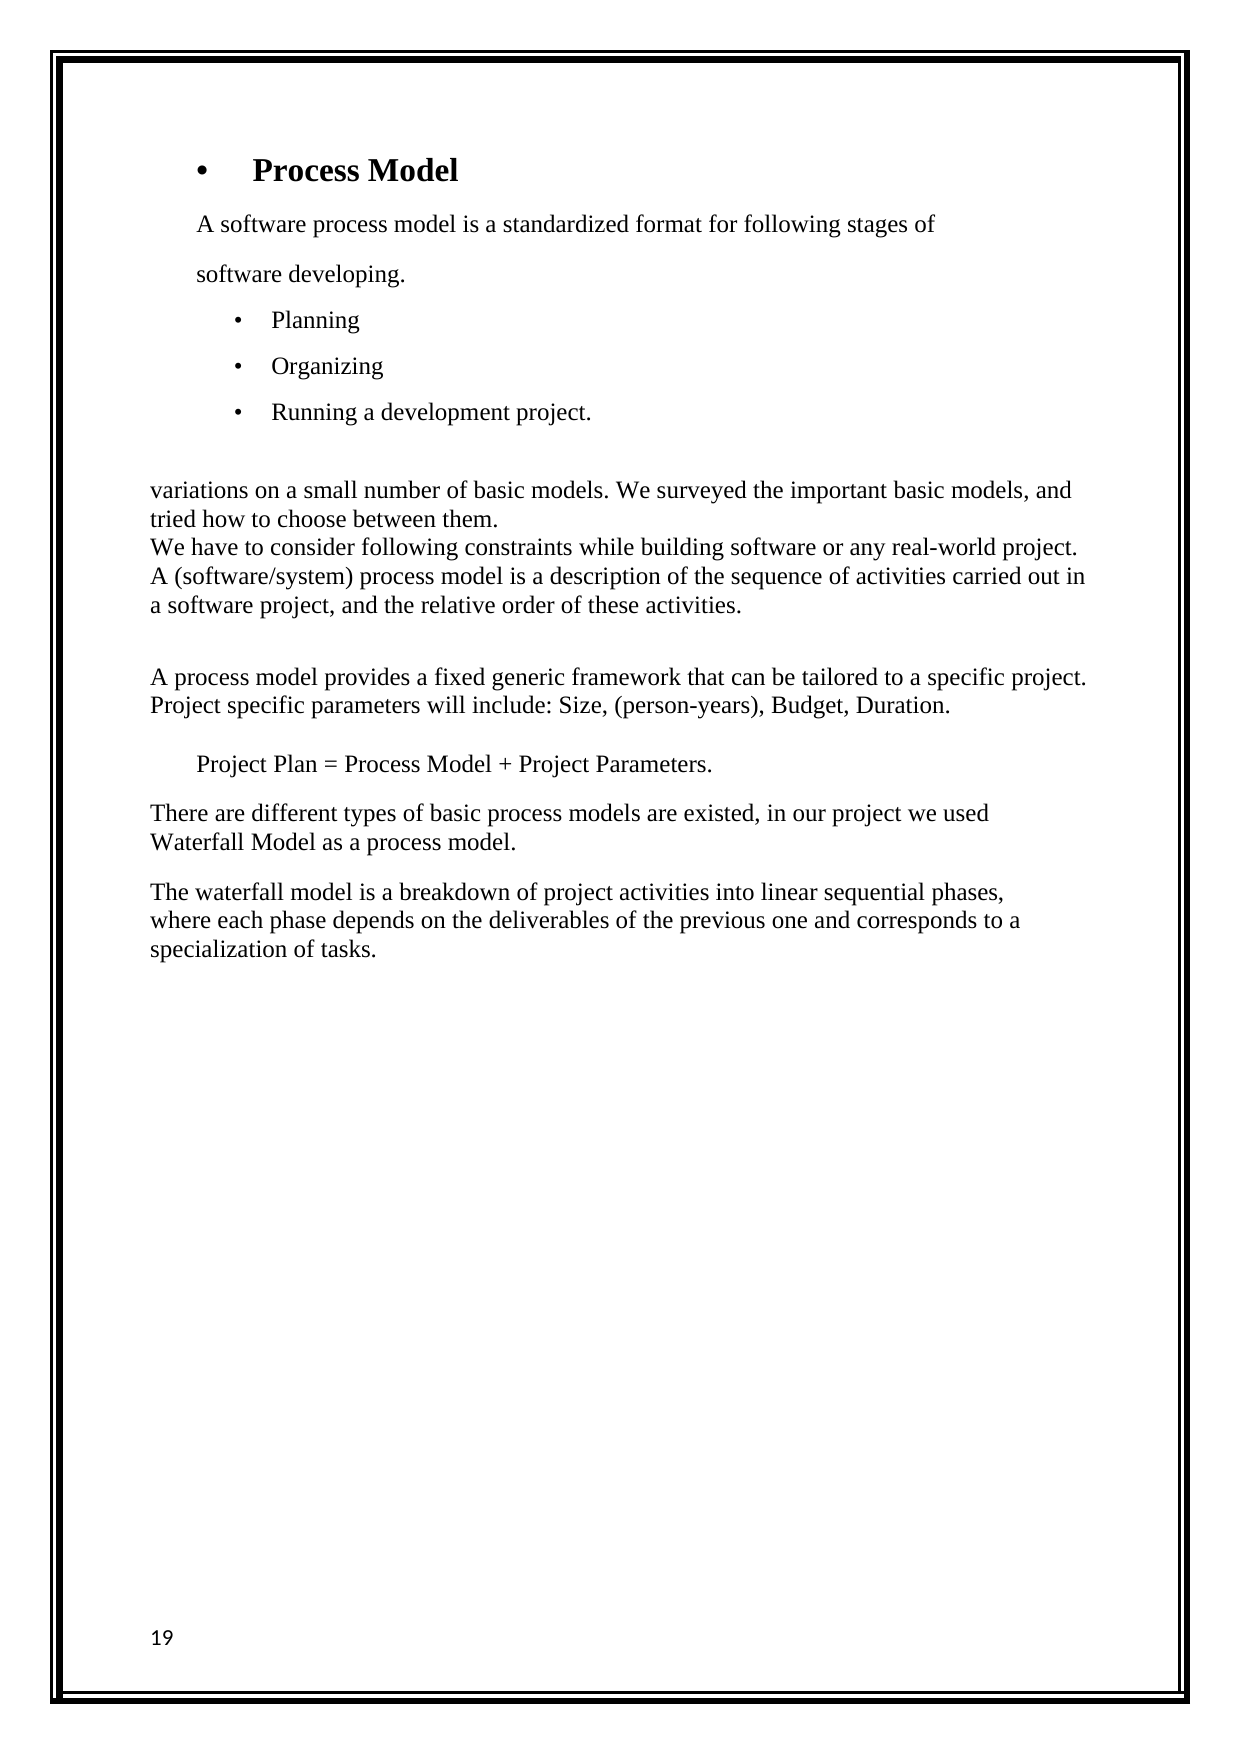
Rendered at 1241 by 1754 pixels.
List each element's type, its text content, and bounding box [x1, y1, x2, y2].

list Organizing [233, 351, 1090, 379]
list Planning [233, 305, 1090, 333]
list Process Model [196, 150, 1090, 188]
text We have to consider following constraints while building software or any real-world project. [150, 532, 1090, 561]
text Project Plan = Process Model + Project Parameters. [196, 749, 1090, 777]
text There are different types of basic process models are existed, in our project we used Waterfall Model as a process model. [150, 798, 1068, 856]
text A process model provides a fixed generic framework that can be tailored to a specific project. Project specific parameters will include: Size, (person-years), Budget, Duration. [150, 662, 1090, 719]
text A (software/system) process model is a description of the sequence of activities carried out in a software project, and the relative order of these activities. [150, 561, 1090, 619]
text The waterfall model is a breakdown of project activities into linear sequential phases, where each phase depends on the deliverables of the previous one and corresponds to a specialization of tasks. [150, 877, 1068, 963]
text software developing. [196, 259, 1090, 287]
text variations on a small number of basic models. We surveyed the important basic models, and tried how to choose between them. [150, 475, 1090, 532]
text A software process model is a standardized format for following stages of [196, 209, 1090, 238]
list Running a development project. [233, 397, 1090, 425]
